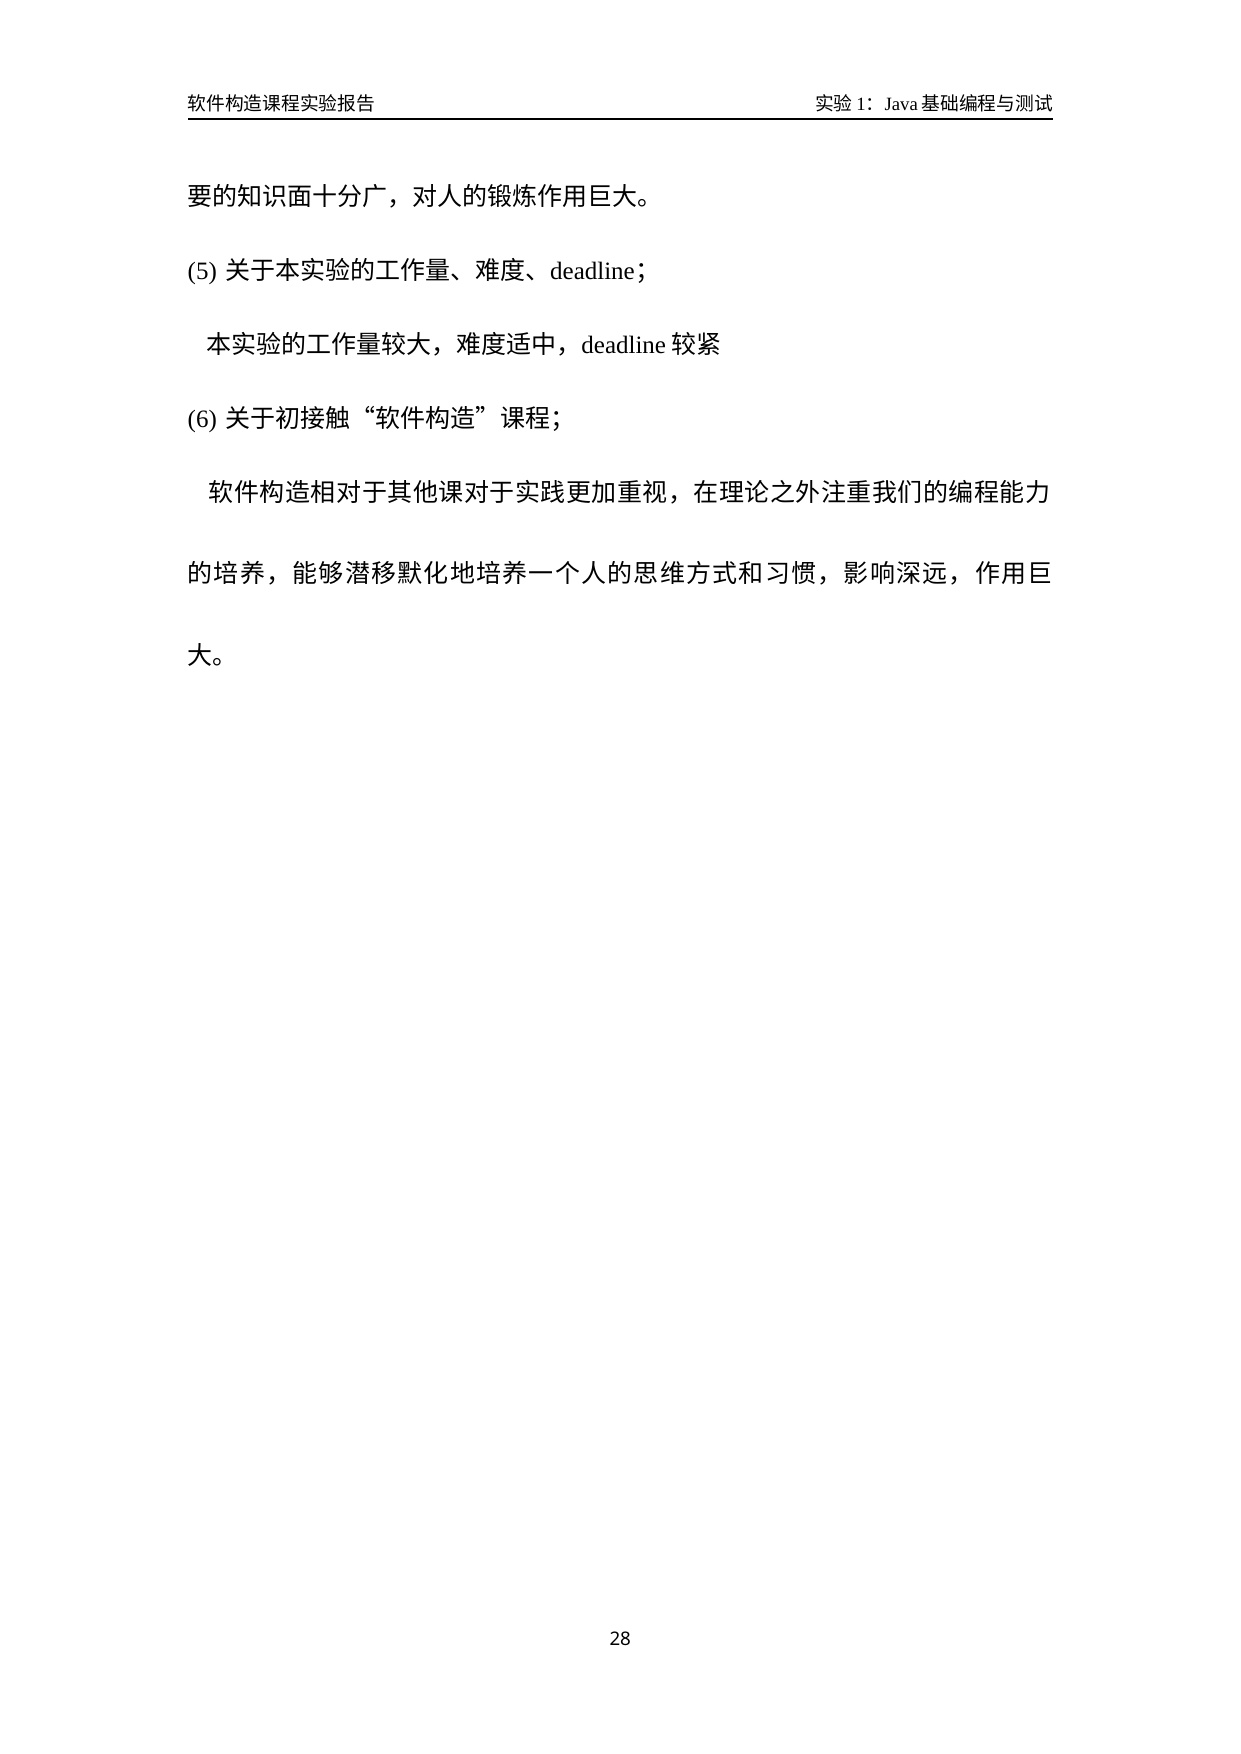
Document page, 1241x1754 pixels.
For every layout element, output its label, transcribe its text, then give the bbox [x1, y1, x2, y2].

list 关于初接触“软件构造”课程； [187, 384, 1053, 449]
list 关于本实验的工作量、难度、deadline； [187, 236, 1053, 301]
list 本实验的工作量较大，难度适中，deadline较紧 [187, 310, 1053, 375]
list 软件构造相对于其他课对于实践更加重视，在理论之外注重我们的编程能力的培养，能够潜移默化地培养一个人的思维方式和习惯，影响深远，作用巨大。 [187, 458, 1053, 686]
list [187, 162, 1053, 227]
